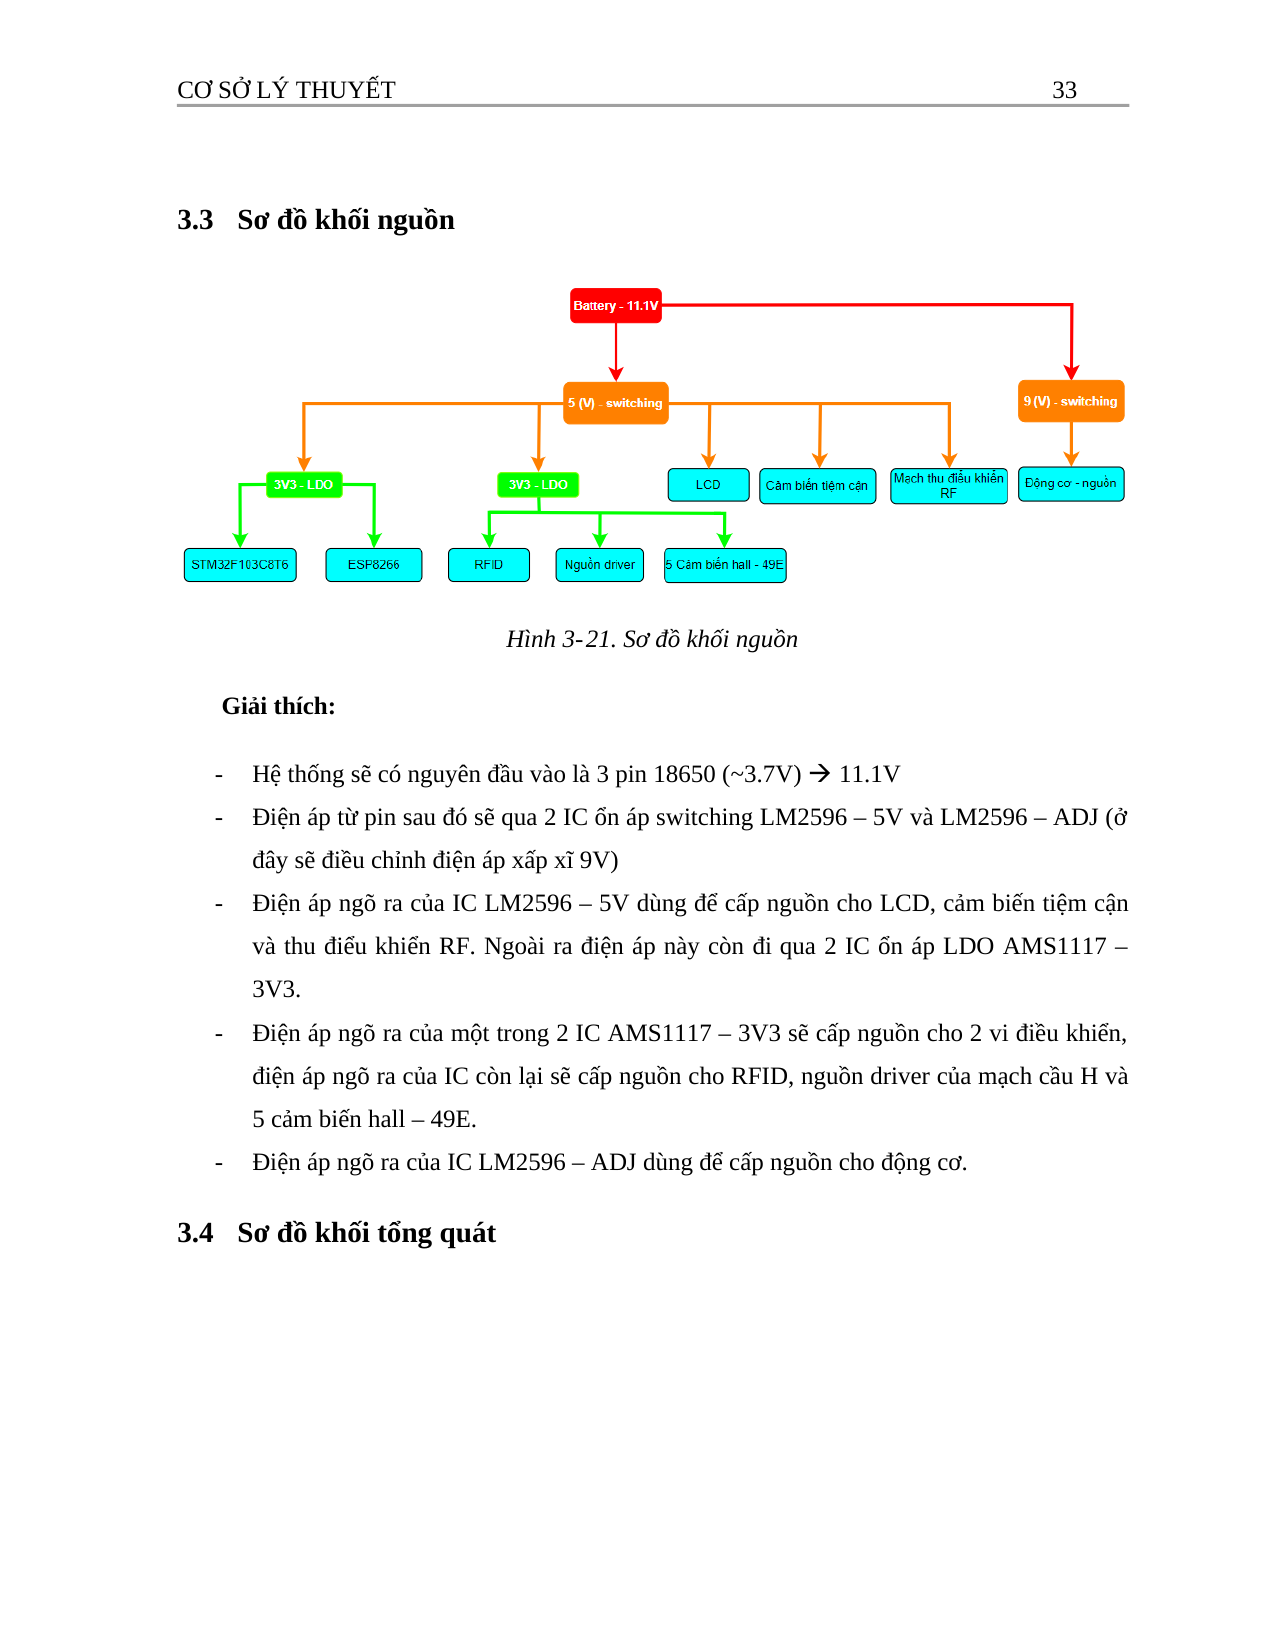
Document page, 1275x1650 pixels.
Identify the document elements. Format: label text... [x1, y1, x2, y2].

picture [177, 277, 1130, 586]
subtitle Sơ đồ khối nguồn [177, 202, 1129, 236]
list Điện áp ngõ ra của một trong 2 IC AMS1117 – 3V3 sẽ cấp nguồn cho 2 vi điều khiển, điện áp ngõ ra của IC còn lại sẽ cấp nguồn cho RFID, nguồn driver của mạch cầu H và 5 cảm biến hall – 49E. [214, 1018, 1129, 1133]
list Điện áp ngõ ra của IC LM2596 – ADJ dùng để cấp nguồn cho động cơ. [214, 1147, 1129, 1176]
list Điện áp từ pin sau đó sẽ qua 2 IC ổn áp switching LM2596 – 5V và LM2596 – ADJ (ở đây sẽ điều chỉnh điện áp xấp xĩ 9V) [214, 802, 1129, 874]
list Hệ thống sẽ có nguyên đầu vào là 3 pin 18650 (~3.7V) 11.1V [214, 759, 1129, 788]
subtitle Sơ đồ khối tổng quát [177, 1215, 1129, 1249]
list Điện áp ngõ ra của IC LM2596 – 5V dùng để cấp nguồn cho LCD, cảm biến tiệm cận và thu điểu khiển RF. Ngoài ra điện áp này còn đi qua 2 IC ổn áp LDO AMS1117 – 3V3. [214, 888, 1129, 1003]
text Giải thích: [177, 691, 1129, 719]
